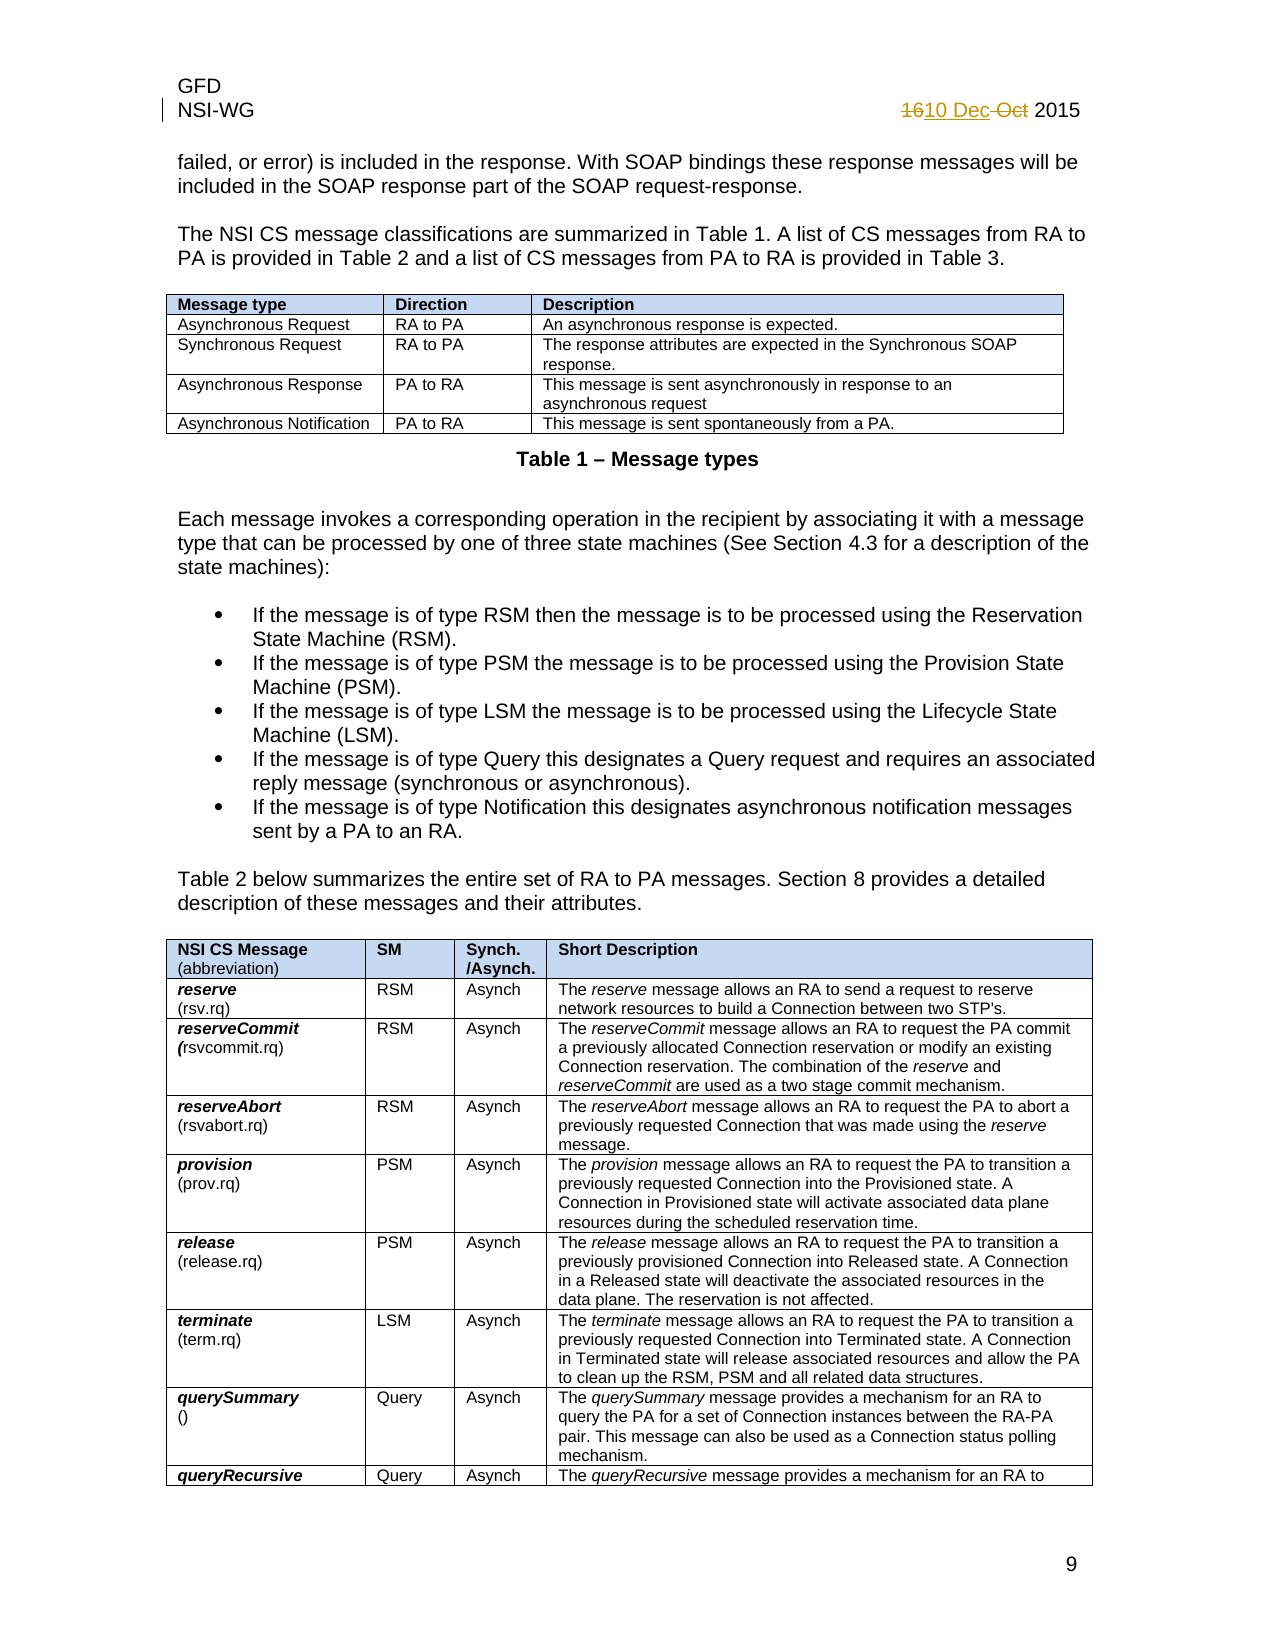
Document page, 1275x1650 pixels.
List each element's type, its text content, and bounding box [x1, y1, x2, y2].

table_header Description [532, 295, 1063, 314]
table_cell The reserve message allows an RA to send a request to reserve network resources to build a Connection between two STP's. [547, 979, 1092, 1018]
table_cell Asynch [455, 1096, 546, 1154]
list If the message is of type RSM then the message is to be processed using the Reservation State Machine (RSM). [215, 603, 1098, 651]
table_cell Asynch [455, 1310, 546, 1387]
table_cell Synchronous Request [167, 335, 383, 373]
table_cell querySummary () [167, 1388, 365, 1465]
table_header Synch. /Asynch. [455, 940, 546, 978]
table_cell Asynch [455, 979, 546, 1018]
table_cell The provision message allows an RA to request the PA to transition a previously requested Connection into the Provisioned state. A Connection in Provisioned state will activate associated data plane resources during the scheduled reservation time. [547, 1155, 1092, 1232]
list If the message is of type LSM the message is to be processed using the Lifecycle State Machine (LSM). [215, 699, 1098, 747]
table_cell Asynch [455, 1155, 546, 1232]
text below summarizes the entire set of RA to PA messages. Section 8 provides a detailed description of these messages and their attributes. [177, 867, 1098, 915]
table_cell The querySummary message provides a mechanism for an RA to query the PA for a set of Connection instances between the RA-PA pair. This message can also be used as a Connection status polling mechanism. [547, 1388, 1092, 1465]
table_cell The reserveAbort message allows an RA to request the PA to abort a previously requested Connection that was made using the reserve message. [547, 1096, 1092, 1154]
table_cell reserveAbort (rsvabort.rq) [167, 1096, 365, 1154]
table_header Short Description [547, 940, 1092, 978]
table_cell The response attributes are expected in the Synchronous SOAP response. [532, 335, 1063, 373]
table_cell Asynchronous Notification [167, 414, 383, 433]
table_cell The reserveCommit message allows an RA to request the PA commit a previously allocated Connection reservation or modify an existing Connection reservation. The combination of the reserve and reserveCommit are used as a two stage commit mechanism. [547, 1019, 1092, 1095]
table_header NSI CS Message (abbreviation) [167, 940, 365, 978]
text Each message invokes a corresponding operation in the recipient by associating it with a message type that can be processed by one of three state machines (See Section 4.3 for a description of the state machines): [177, 507, 1098, 579]
table_cell This message is sent asynchronously in response to an asynchronous request [532, 375, 1063, 413]
table_cell RA to PA [384, 335, 531, 373]
table_cell LSM [366, 1310, 454, 1387]
table_cell Query [366, 1388, 454, 1465]
table_cell terminate (term.rq) [167, 1310, 365, 1387]
table_cell RSM [366, 1096, 454, 1154]
table_header SM [366, 940, 454, 978]
table_cell This message is sent spontaneously from a PA. [532, 414, 1063, 433]
table_cell Asynch [455, 1233, 546, 1309]
table_header Message type [167, 295, 383, 314]
table_cell Asynchronous Response [167, 375, 383, 413]
table_cell PSM [366, 1155, 454, 1232]
table_cell Query [366, 1466, 454, 1485]
table_cell The release message allows an RA to request the PA to transition a previously provisioned Connection into Released state. A Connection in a Released state will deactivate the associated resources in the data plane. The reservation is not affected. [547, 1233, 1092, 1309]
table_cell Asynch [455, 1019, 546, 1095]
table_cell provision (prov.rq) [167, 1155, 365, 1232]
list If the message is of type Query this designates a Query request and requires an associated reply message (synchronous or asynchronous). [215, 747, 1098, 795]
table_cell An asynchronous response is expected. [532, 315, 1063, 334]
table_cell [547, 1466, 1092, 1485]
table_cell PSM [366, 1233, 454, 1309]
table_cell queryRecursive () [167, 1466, 365, 1485]
table_cell release (release.rq) [167, 1233, 365, 1309]
table_cell Asynch [455, 1388, 546, 1465]
table_cell reserveCommit (rsvcommit.rq) [167, 1019, 365, 1095]
list If the message is of type PSM the message is to be processed using the Provision State Machine (PSM). [215, 651, 1098, 699]
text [177, 150, 1098, 198]
table_cell PA to RA [384, 375, 531, 413]
table_cell Asynchronous Request [167, 315, 383, 334]
table_cell PA to RA [384, 414, 531, 433]
table_cell RSM [366, 979, 454, 1018]
table_cell Asynch [455, 1466, 546, 1485]
table_header Direction [384, 295, 531, 314]
table_cell reserve (rsv.rq) [167, 979, 365, 1018]
table_cell The terminate message allows an RA to request the PA to transition a previously requested Connection into Terminated state. A Connection in Terminated state will release associated resources and allow the PA to clean up the RSM, PSM and all related data structures. [547, 1310, 1092, 1387]
table_cell RSM [366, 1019, 454, 1095]
text The NSI CS message classifications are summarized in . A list of CS messages from RA to PA is provided in and a list of CS messages from PA to RA is provided in . [177, 222, 1098, 270]
list If the message is of type Notification this designates asynchronous notification messages sent by a PA to an RA. [215, 795, 1098, 843]
table_cell RA to PA [384, 315, 531, 334]
